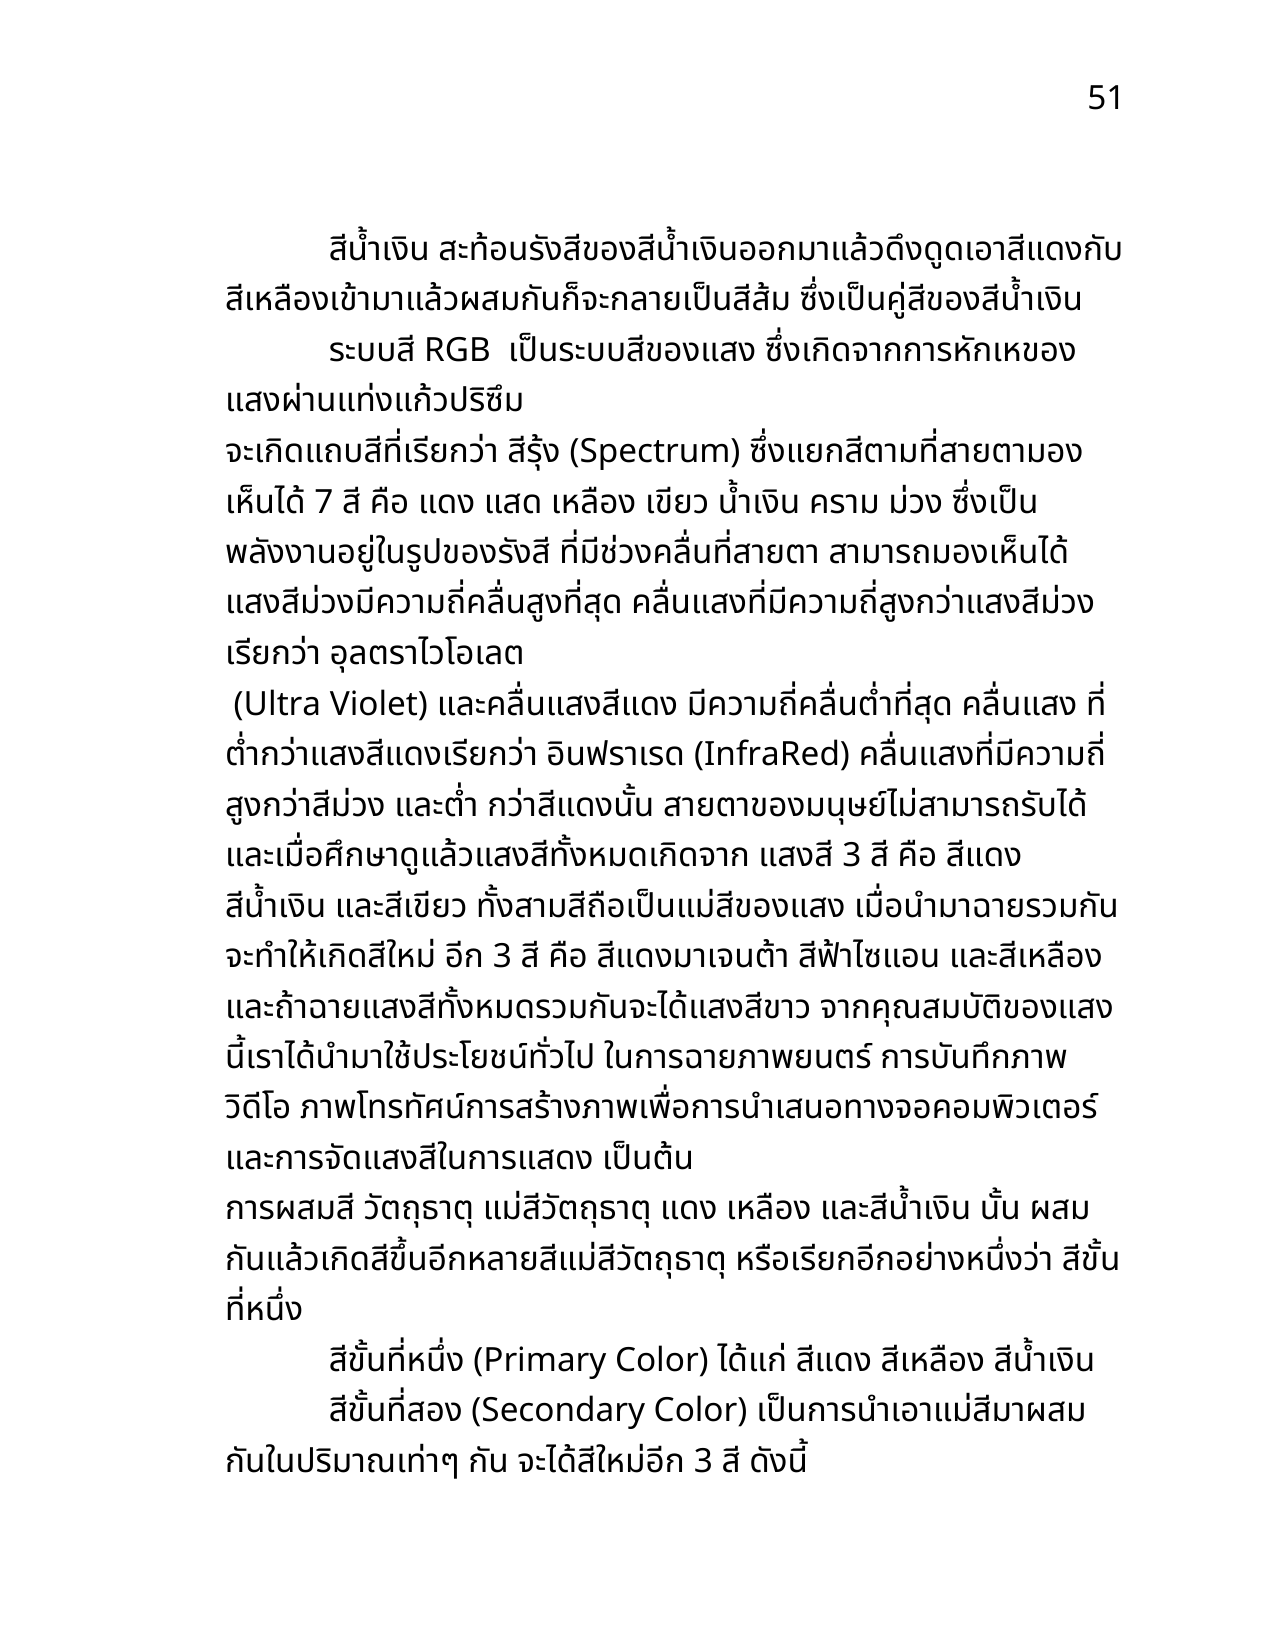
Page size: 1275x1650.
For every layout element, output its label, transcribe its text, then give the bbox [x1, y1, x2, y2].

text สีน้ำเงิน สะท้อนรังสีของสีน้ำเงินออกมาแล้วดึงดูดเอาสีแดงกับสีเหลืองเข้ามาแล้วผสมกันก็จะกลายเป็นสีส้ม ซึ่งเป็นคู่สีของสีน้ำเงิน [225, 225, 1125, 326]
text ระบบสี RGB เป็นระบบสีของแสง ซึ่งเกิดจากการหักเหของแสงผ่านแท่งแก้วปริซึม [225, 326, 1125, 427]
text สีขั้นที่หนึ่ง (Primary Color) ได้แก่ สีแดง สีเหลือง สีน้ำเงิน [225, 1336, 1125, 1386]
text สีขั้นที่สอง (Secondary Color) เป็นการนำเอาแม่สีมาผสมกันในปริมาณเท่าๆ กัน จะได้สีใหม่อีก 3 สี ดังนี้ [225, 1386, 1125, 1487]
text การผสมสี วัตถุธาตุ แม่สีวัตถุธาตุ แดง เหลือง และสีน้ำเงิน นั้น ผสมกันแล้วเกิดสีขึ้นอีกหลายสีแม่สีวัตถุธาตุ หรือเรียกอีกอย่างหนึ่งว่า สีขั้นที่หนึ่ง [225, 1184, 1125, 1336]
text จะเกิดแถบสีที่เรียกว่า สีรุ้ง (Spectrum) ซึ่งแยกสีตามที่สายตามองเห็นได้ 7 สี คือ แดง แสด เหลือง เขียว น้ำเงิน คราม ม่วง ซึ่งเป็นพลังงานอยู่ในรูปของรังสี ที่มีช่วงคลื่นที่สายตา สามารถมองเห็นได้ แสงสีม่วงมีความถี่คลื่นสูงที่สุด คลื่นแสงที่มีความถี่สูงกว่าแสงสีม่วง เรียกว่า อุลตราไวโอเลต (Ultra Violet) และคลื่นแสงสีแดง มีความถี่คลื่นต่ำที่สุด คลื่นแสง ที่ต่ำกว่าแสงสีแดงเรียกว่า อินฟราเรด (InfraRed) คลื่นแสงที่มีความถี่สูงกว่าสีม่วง และต่ำ กว่าสีแดงนั้น สายตาของมนุษย์ไม่สามารถรับได้ และเมื่อศึกษาดูแล้วแสงสีทั้งหมดเกิดจาก แสงสี 3 สี คือ สีแดง สีน้ำเงิน และสีเขียว ทั้งสามสีถือเป็นแม่สีของแสง เมื่อนำมาฉายรวมกันจะทำให้เกิดสีใหม่ อีก 3 สี คือ สีแดงมาเจนต้า สีฟ้าไซแอน และสีเหลือง และถ้าฉายแสงสีทั้งหมดรวมกันจะได้แสงสีขาว จากคุณสมบัติของแสงนี้เราได้นำมาใช้ประโยชน์ทั่วไป ในการฉายภาพยนตร์ การบันทึกภาพวิดีโอ ภาพโทรทัศน์การสร้างภาพเพื่อการนำเสนอทางจอคอมพิวเตอร์ และการจัดแสงสีในการแสดง เป็นต้น [225, 427, 1125, 1184]
